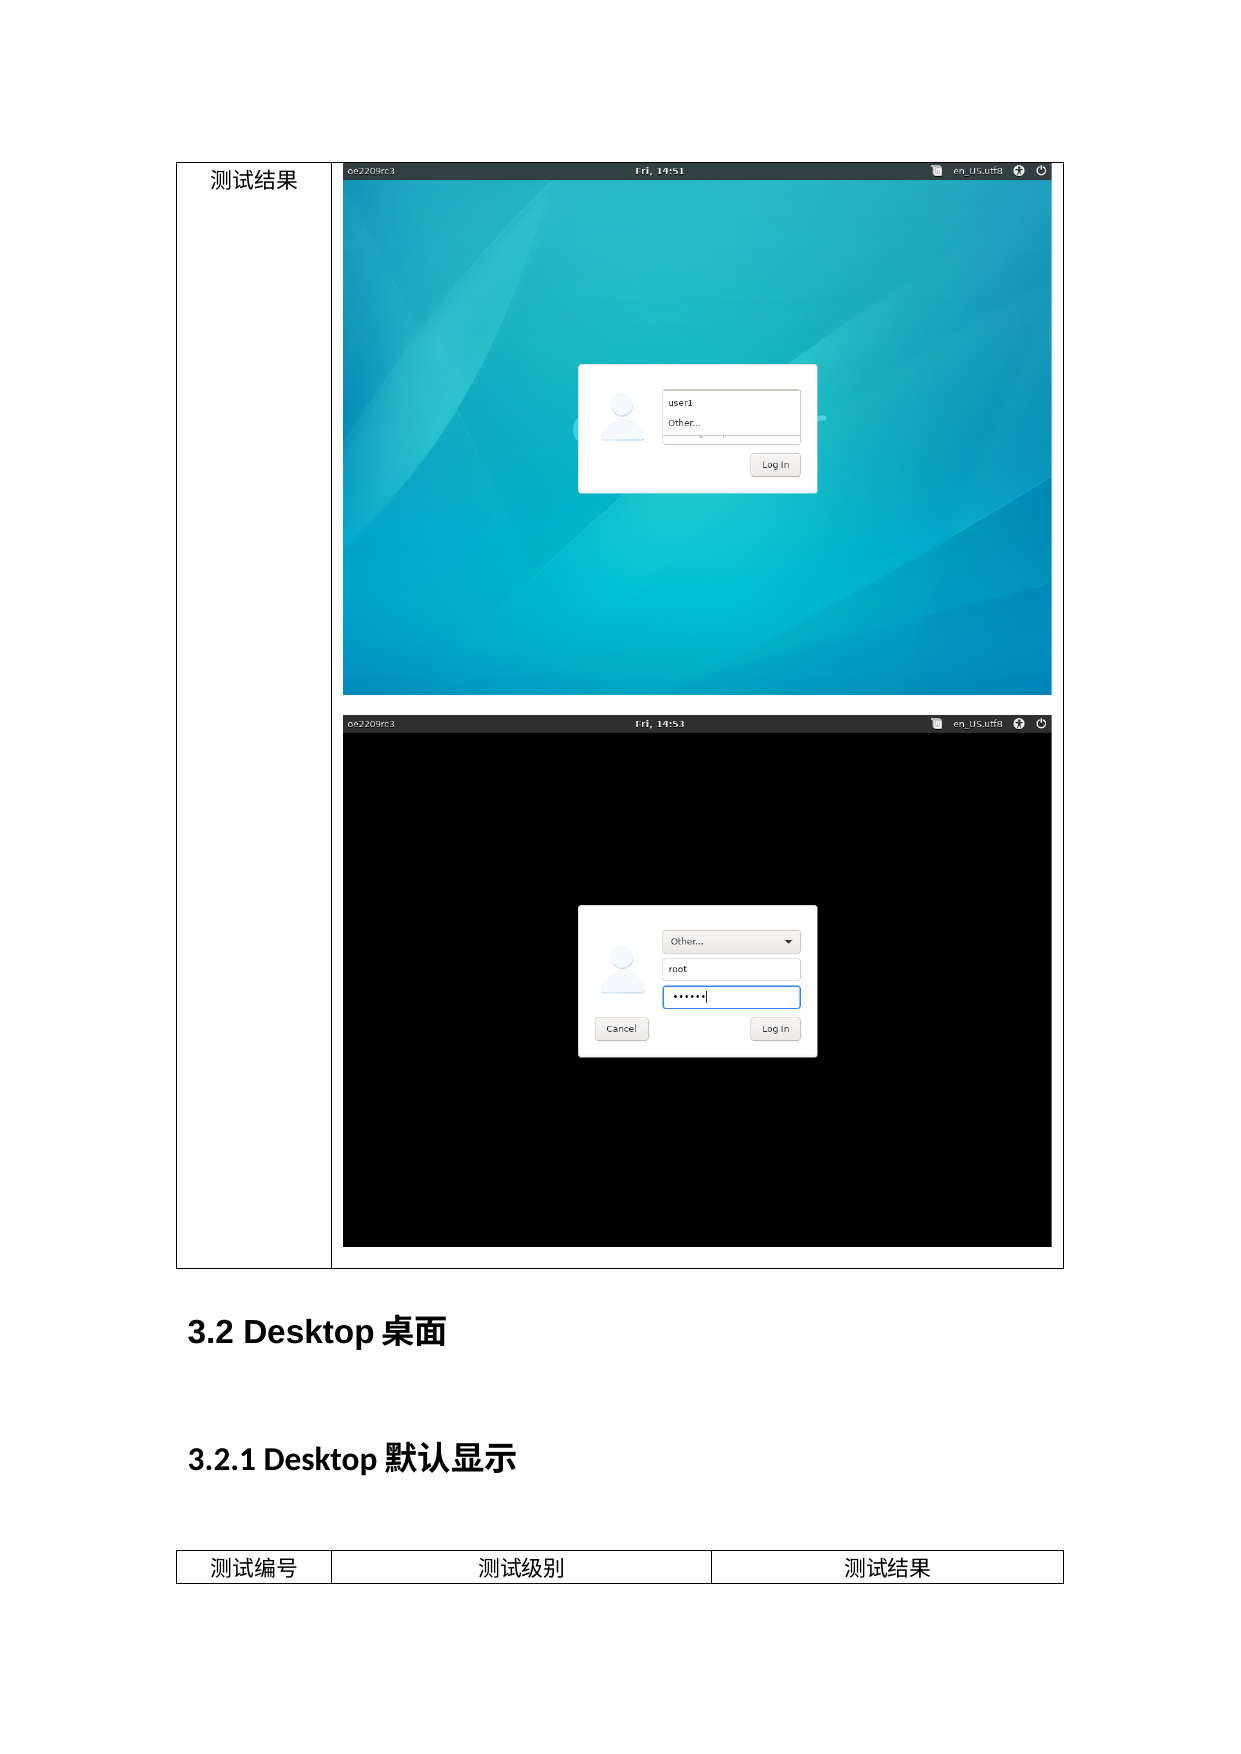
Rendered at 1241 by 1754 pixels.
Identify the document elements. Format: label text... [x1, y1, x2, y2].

picture [343, 715, 1052, 1247]
subtitle 3.2.1 Desktop默认显示 [187, 1423, 1053, 1488]
table_cell 测试结果 [177, 163, 331, 1268]
picture [343, 163, 1052, 695]
table_header 测试编号 [177, 1551, 331, 1583]
table_header 测试结果 [712, 1551, 1063, 1583]
table_header 测试级别 [332, 1551, 711, 1583]
table_cell [332, 163, 1063, 1268]
subtitle 3.2 Desktop桌面 [187, 1296, 1053, 1361]
